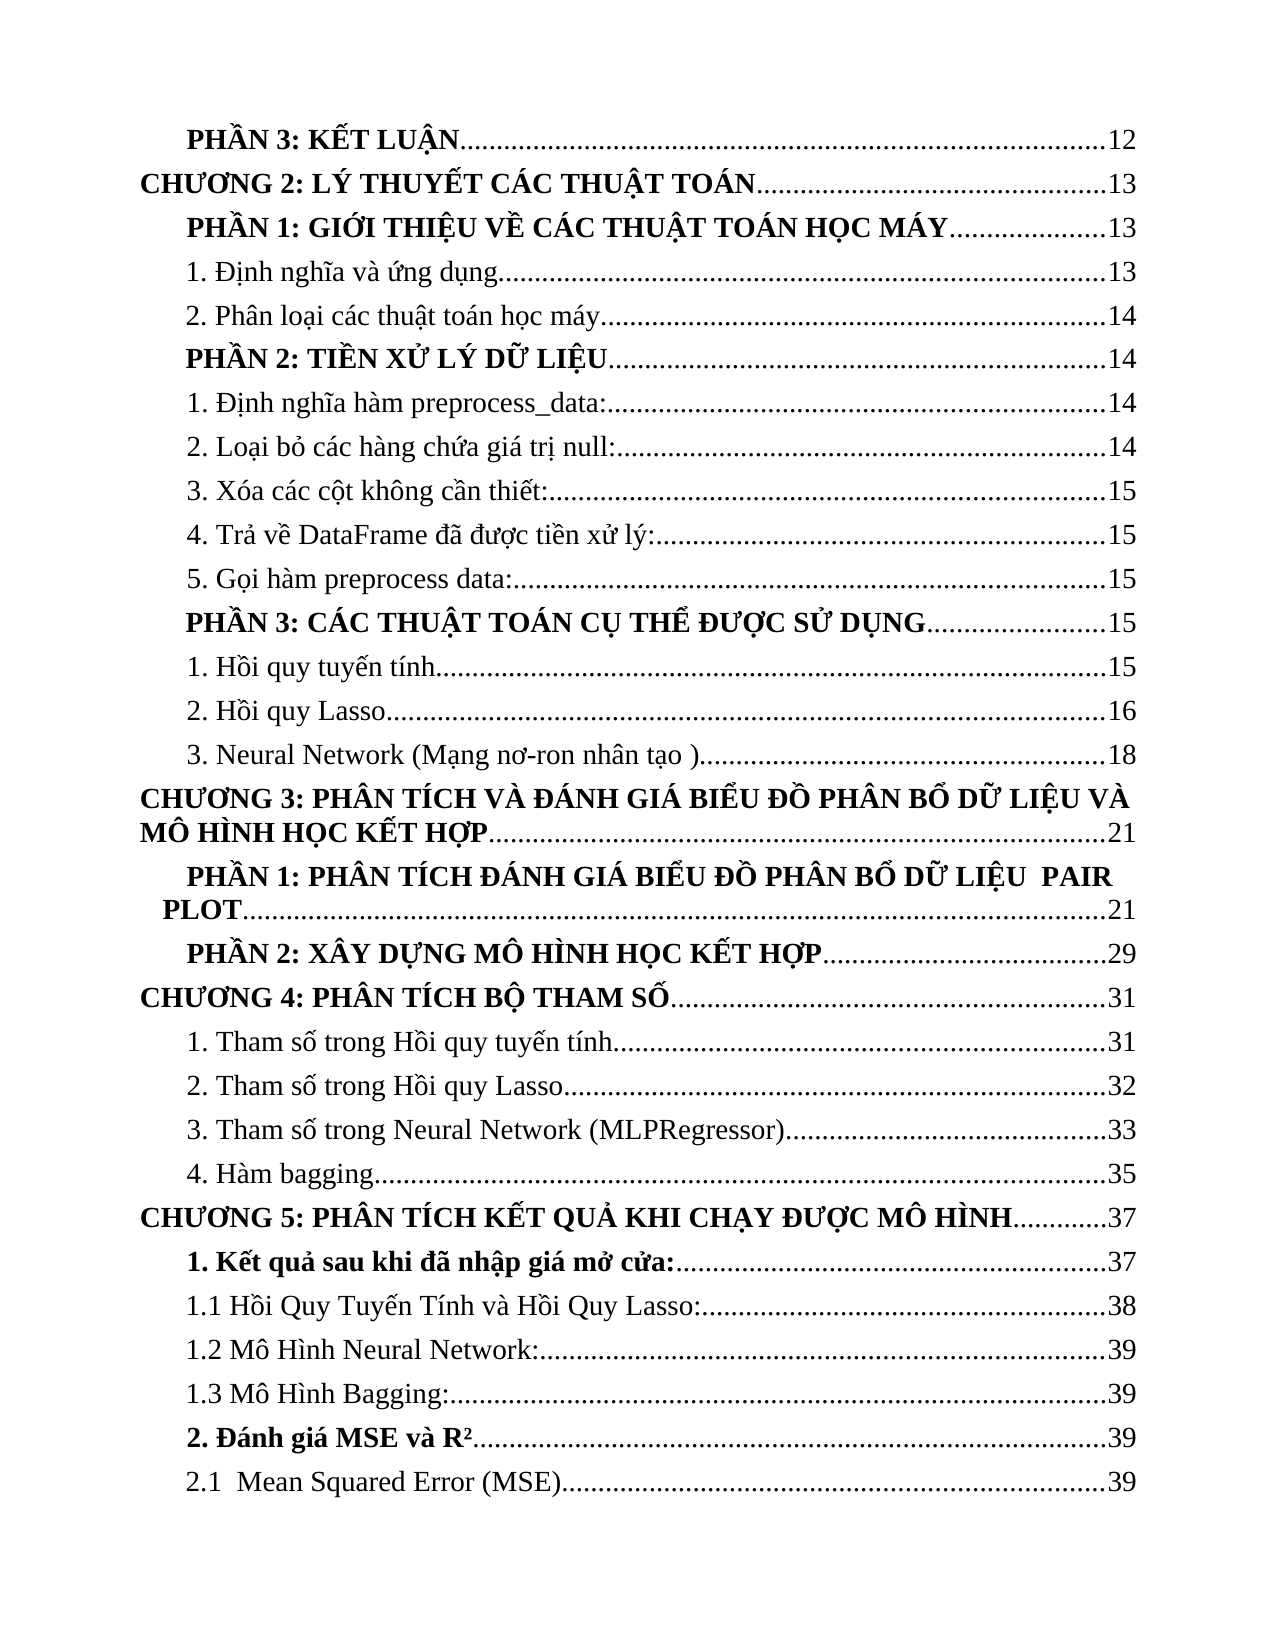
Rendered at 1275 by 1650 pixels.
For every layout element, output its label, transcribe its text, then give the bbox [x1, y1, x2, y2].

text 4. Trả về DataFrame đã được tiền xử lý: 15 [162, 517, 1137, 551]
text 3. Neural Network (Mạng nơ-ron nhân tạo ) 18 [162, 737, 1137, 771]
text PHẦN 2: TIỀN XỬ LÝ DỮ LIỆU 14 [185, 342, 1137, 375]
text 2. Đánh giá MSE và R² 39 [162, 1420, 1137, 1453]
text 1.3 Mô Hình Bagging: 39 [185, 1376, 1137, 1409]
text 1.1 Hồi Quy Tuyến Tính và Hồi Quy Lasso: 38 [185, 1288, 1137, 1321]
text PHẦN 3: KẾT LUẬN 12 [162, 122, 1137, 155]
text CHƯƠNG 4: PHÂN TÍCH BỘ THAM SỐ 31 [139, 980, 1137, 1014]
text 1. Định nghĩa và ứng dụng 13 [185, 254, 1137, 287]
text 3. Xóa các cột không cần thiết: 15 [162, 473, 1137, 507]
text PHẦN 2: XÂY DỰNG MÔ HÌNH HỌC KẾT HỢP 29 [162, 936, 1137, 970]
text 2. Tham số trong Hồi quy Lasso 32 [162, 1068, 1137, 1102]
text 2.1 Mean Squared Error (MSE) 39 [185, 1464, 1137, 1497]
text PHẦN 1: PHÂN TÍCH ĐÁNH GIÁ BIỂU ĐỒ PHÂN BỔ DỮ LIỆU PAIR PLOT 21 [162, 859, 1137, 926]
text 1. Định nghĩa hàm preprocess_data: 14 [162, 386, 1137, 419]
text CHƯƠNG 3: PHÂN TÍCH VÀ ĐÁNH GIÁ BIỂU ĐỒ PHÂN BỔ DỮ LIỆU VÀ MÔ HÌNH HỌC KẾT HỢP 21 [139, 781, 1137, 848]
text 1. Tham số trong Hồi quy tuyến tính 31 [162, 1024, 1137, 1058]
text CHƯƠNG 2: LÝ THUYẾT CÁC THUẬT TOÁN 13 [139, 166, 1137, 199]
text 4. Hàm bagging 35 [162, 1156, 1137, 1189]
text 1.2 Mô Hình Neural Network: 39 [185, 1332, 1137, 1365]
text 1. Hồi quy tuyến tính. 15 [162, 649, 1137, 683]
text CHƯƠNG 5: PHÂN TÍCH KẾT QUẢ KHI CHẠY ĐƯỢC MÔ HÌNH 37 [139, 1200, 1137, 1233]
text 2. Phân loại các thuật toán học máy 14 [185, 298, 1137, 331]
text 2. Loại bỏ các hàng chứa giá trị null: 14 [162, 429, 1137, 463]
text 2. Hồi quy Lasso 16 [162, 693, 1137, 727]
text 1. Kết quả sau khi đã nhập giá mở cửa: 37 [162, 1244, 1137, 1277]
text 5. Gọi hàm preprocess data: 15 [162, 561, 1137, 595]
text PHẦN 3: CÁC THUẬT TOÁN CỤ THỂ ĐƯỢC SỬ DỤNG 15 [185, 605, 1137, 639]
text 3. Tham số trong Neural Network (MLPRegressor) 33 [162, 1112, 1137, 1146]
text PHẦN 1: GIỚI THIỆU VỀ CÁC THUẬT TOÁN HỌC MÁY 13 [162, 210, 1137, 243]
